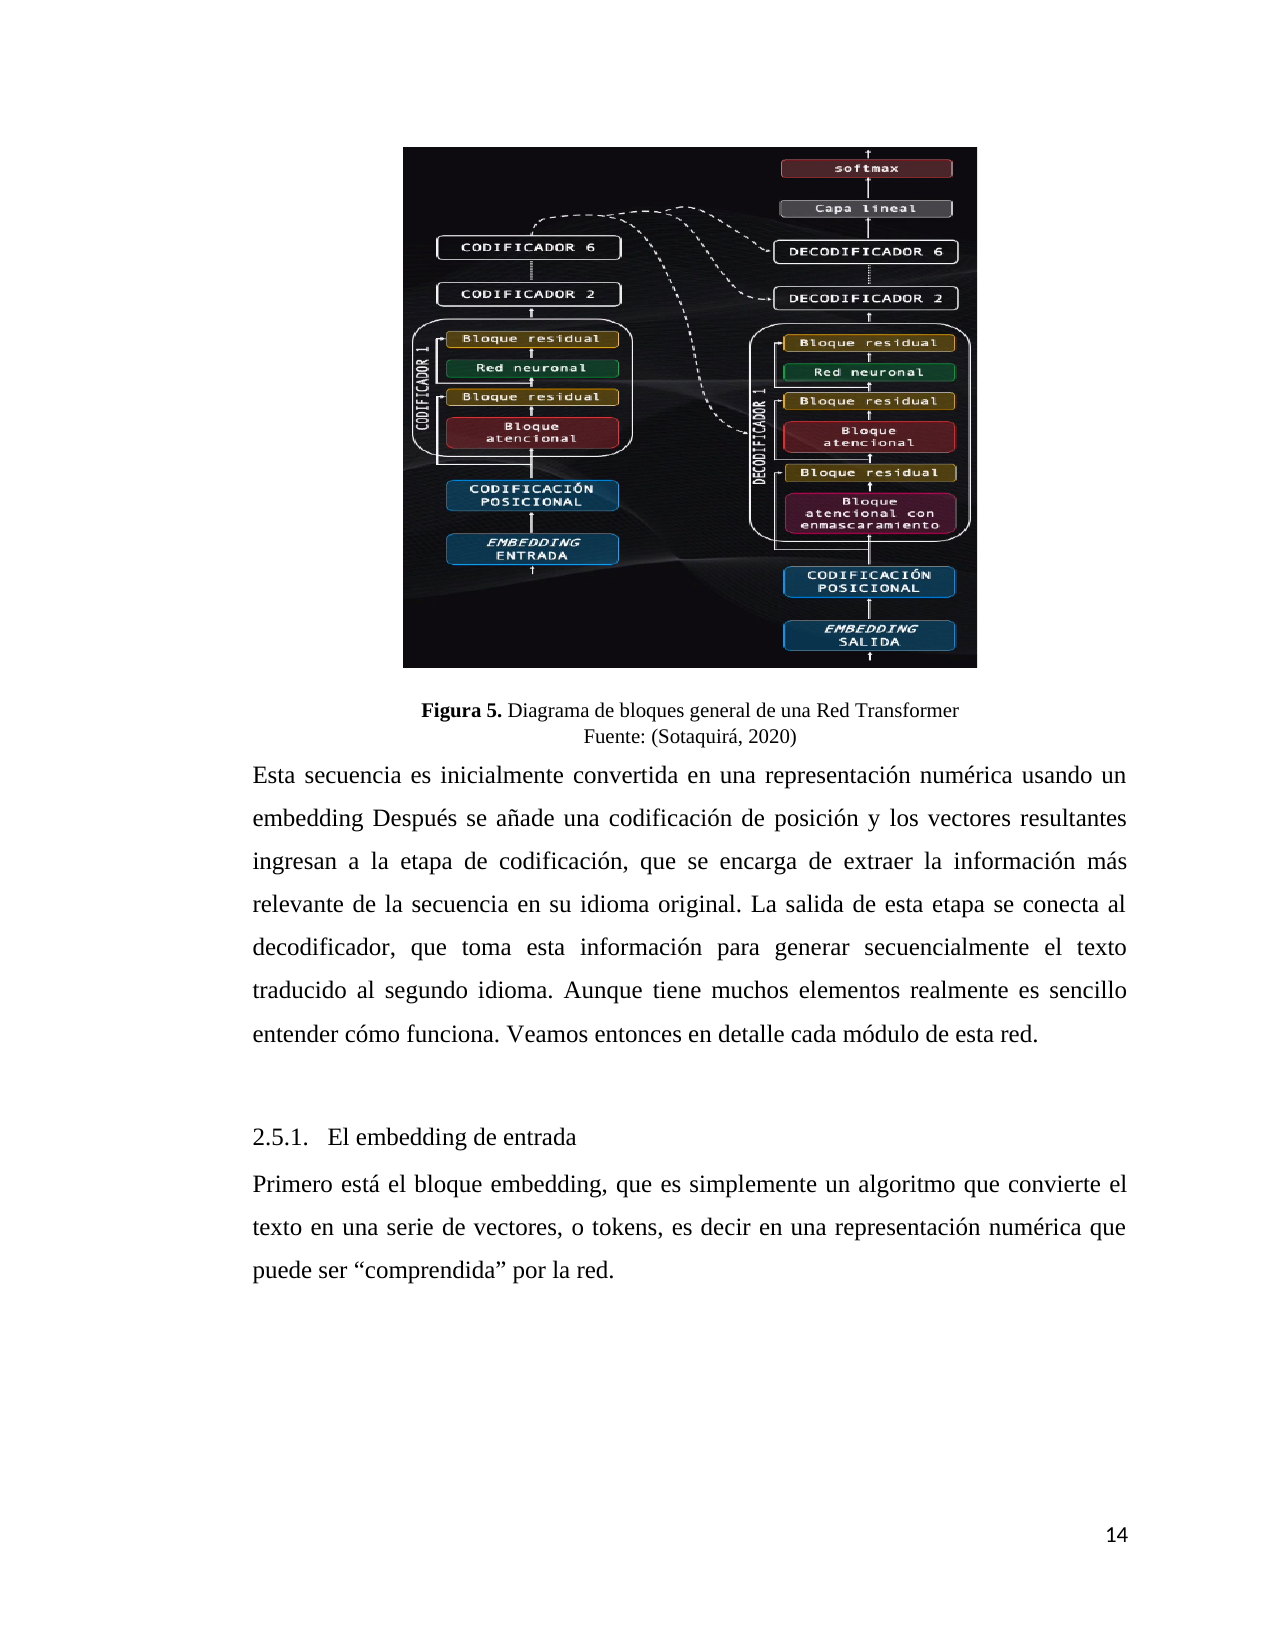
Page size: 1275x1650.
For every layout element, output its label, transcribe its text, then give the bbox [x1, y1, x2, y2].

list Esta secuencia es inicialmente convertida en una representación numérica usando un embedding Después se añade una codificación de posición y los vectores resultantes ingresan a la etapa de codificación, que se encarga de extraer la información más relevante de la secuencia en su idioma original. La salida de esta etapa se conecta al decodificador, que toma esta información para generar secuencialmente el texto traducido al segundo idioma. Aunque tiene muchos elementos realmente es sencillo entender cómo funciona. Veamos entonces en detalle cada módulo de esta red. [252, 760, 1128, 1047]
picture [403, 147, 978, 668]
list Primero está el bloque embedding, que es simplemente un algoritmo que convierte el texto en una serie de vectores, o tokens, es decir en una representación numérica que puede ser “comprendida” por la red. [252, 1169, 1128, 1284]
text Figura 5. Diagrama de bloques general de una Red Transformer [252, 698, 1128, 722]
subtitle El embedding de entrada [252, 1122, 1128, 1150]
list Fuente: [252, 724, 1128, 748]
